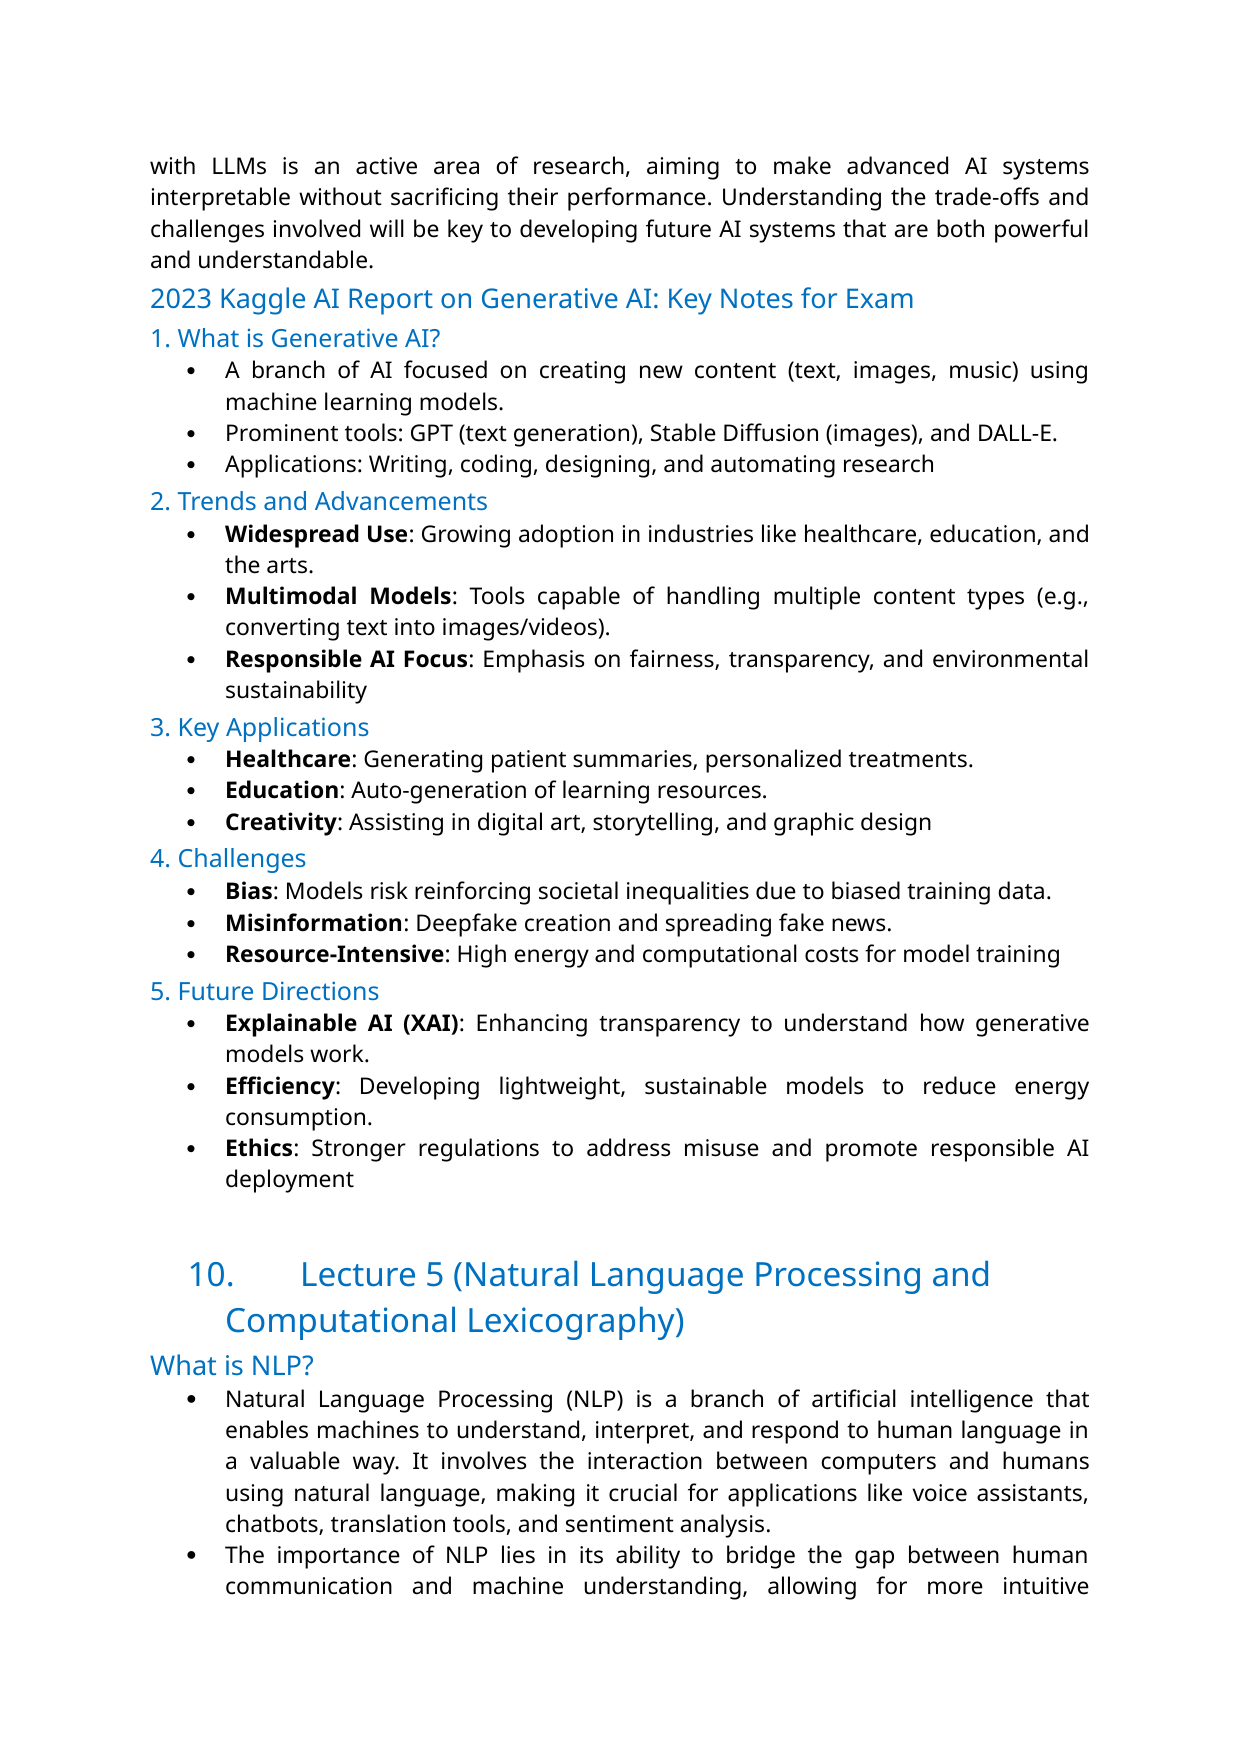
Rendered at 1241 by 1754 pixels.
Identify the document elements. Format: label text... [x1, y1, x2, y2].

list Misinformation: Deepfake creation and spreading fake news. [187, 906, 1090, 938]
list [187, 1539, 1090, 1602]
subtitle 2. Trends and Advancements [150, 483, 1090, 517]
list Ethics: Stronger regulations to address misuse and promote responsible AI deployment​ [187, 1132, 1090, 1195]
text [150, 150, 1090, 275]
subtitle 5. Future Directions [150, 973, 1090, 1007]
list Natural Language Processing (NLP) is a branch of artificial intelligence that enables machines to understand, interpret, and respond to human language in a valuable way. It involves the interaction between computers and humans using natural language, making it crucial for applications like voice assistants, chatbots, translation tools, and sentiment analysis. [187, 1383, 1090, 1539]
subtitle 1. What is Generative AI? [150, 320, 1090, 354]
list Explainable AI (XAI): Enhancing transparency to understand how generative models work. [187, 1007, 1090, 1070]
list Creativity: Assisting in digital art, storytelling, and graphic design​ [187, 806, 1090, 837]
list Bias: Models risk reinforcing societal inequalities due to biased training data. [187, 875, 1090, 906]
list Responsible AI Focus: Emphasis on fairness, transparency, and environmental sustainability​ [187, 642, 1090, 705]
list Efficiency: Developing lightweight, sustainable models to reduce energy consumption. [187, 1070, 1090, 1132]
list Education: Auto-generation of learning resources. [187, 774, 1090, 806]
list Healthcare: Generating patient summaries, personalized treatments. [187, 743, 1090, 774]
list Multimodal Models: Tools capable of handling multiple content types (e.g., converting text into images/videos). [187, 580, 1090, 642]
list A branch of AI focused on creating new content (text, images, music) using machine learning models. [187, 354, 1090, 417]
subtitle Lecture 5 (Natural Language Processing and Computational Lexicography) [187, 1251, 1090, 1342]
subtitle 3. Key Applications [150, 709, 1090, 743]
list Widespread Use: Growing adoption in industries like healthcare, education, and the arts. [187, 517, 1090, 580]
list Resource-Intensive: High energy and computational costs for model training​ [187, 938, 1090, 969]
list Prominent tools: GPT (text generation), Stable Diffusion (images), and DALL-E. [187, 417, 1090, 448]
subtitle What is NLP? [150, 1346, 1090, 1383]
list Applications: Writing, coding, designing, and automating research​ [187, 448, 1090, 479]
subtitle 4. Challenges [150, 841, 1090, 875]
subtitle 2023 Kaggle AI Report on Generative AI: Key Notes for Exam [150, 279, 1090, 316]
